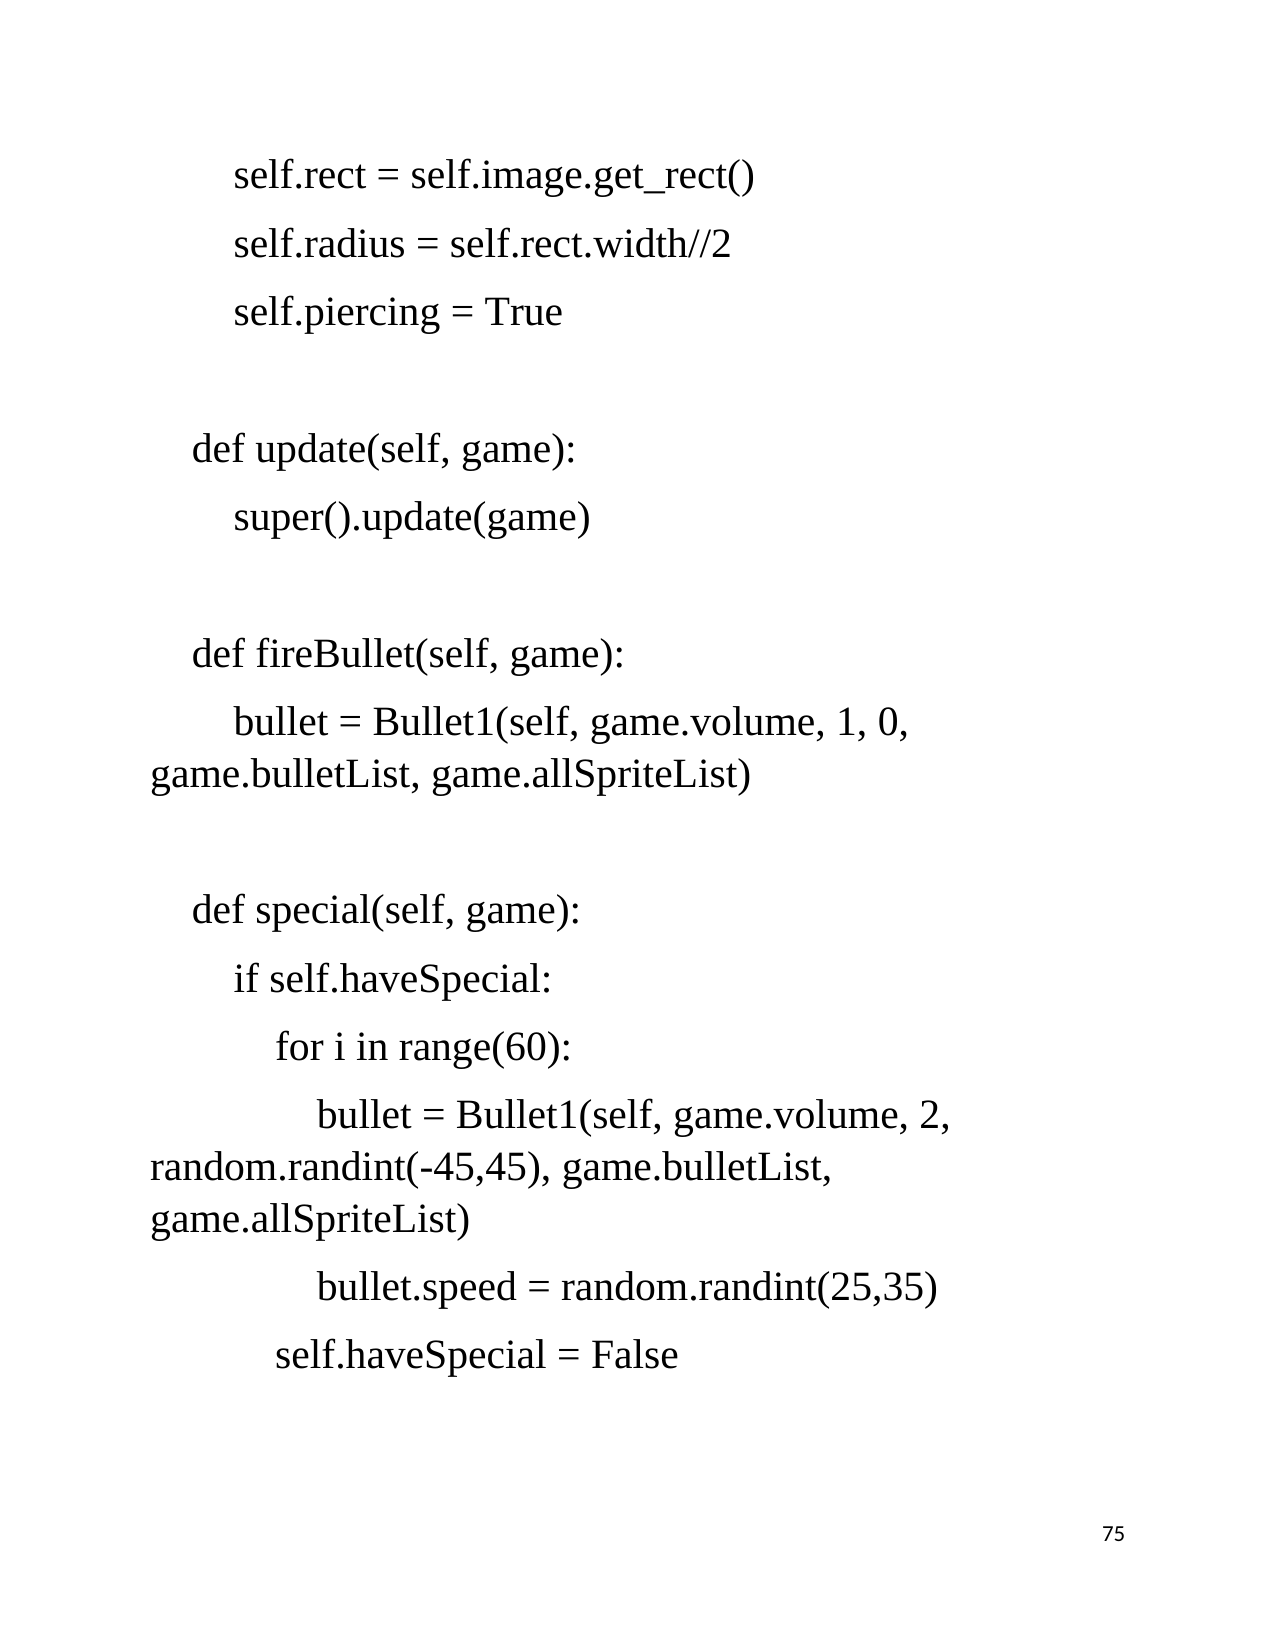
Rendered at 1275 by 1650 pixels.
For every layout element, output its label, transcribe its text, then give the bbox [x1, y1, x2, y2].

text def fireBullet(self, game): [150, 628, 1125, 676]
text self.haveSpecial = False [150, 1330, 1125, 1378]
text self.piercing = True [150, 287, 1125, 334]
text if self.haveSpecial: [150, 953, 1125, 1001]
text bullet = Bullet1(self, game.volume, 1, 0, game.bulletList, game.allSpriteList) [150, 697, 1125, 796]
text self.rect = self.image.get_rect() [150, 150, 1125, 198]
text def special(self, game): [150, 885, 1125, 933]
text def update(self, game): [150, 423, 1125, 471]
text bullet.speed = random.randint(25,35) [150, 1262, 1125, 1309]
text self.radius = self.rect.width//2 [150, 218, 1125, 266]
text for i in range(60): [150, 1022, 1125, 1069]
text super().update(game) [150, 492, 1125, 539]
text bullet = Bullet1(self, game.volume, 2, random.randint(-45,45), game.bulletList, game.allSpriteList) [150, 1090, 1125, 1241]
